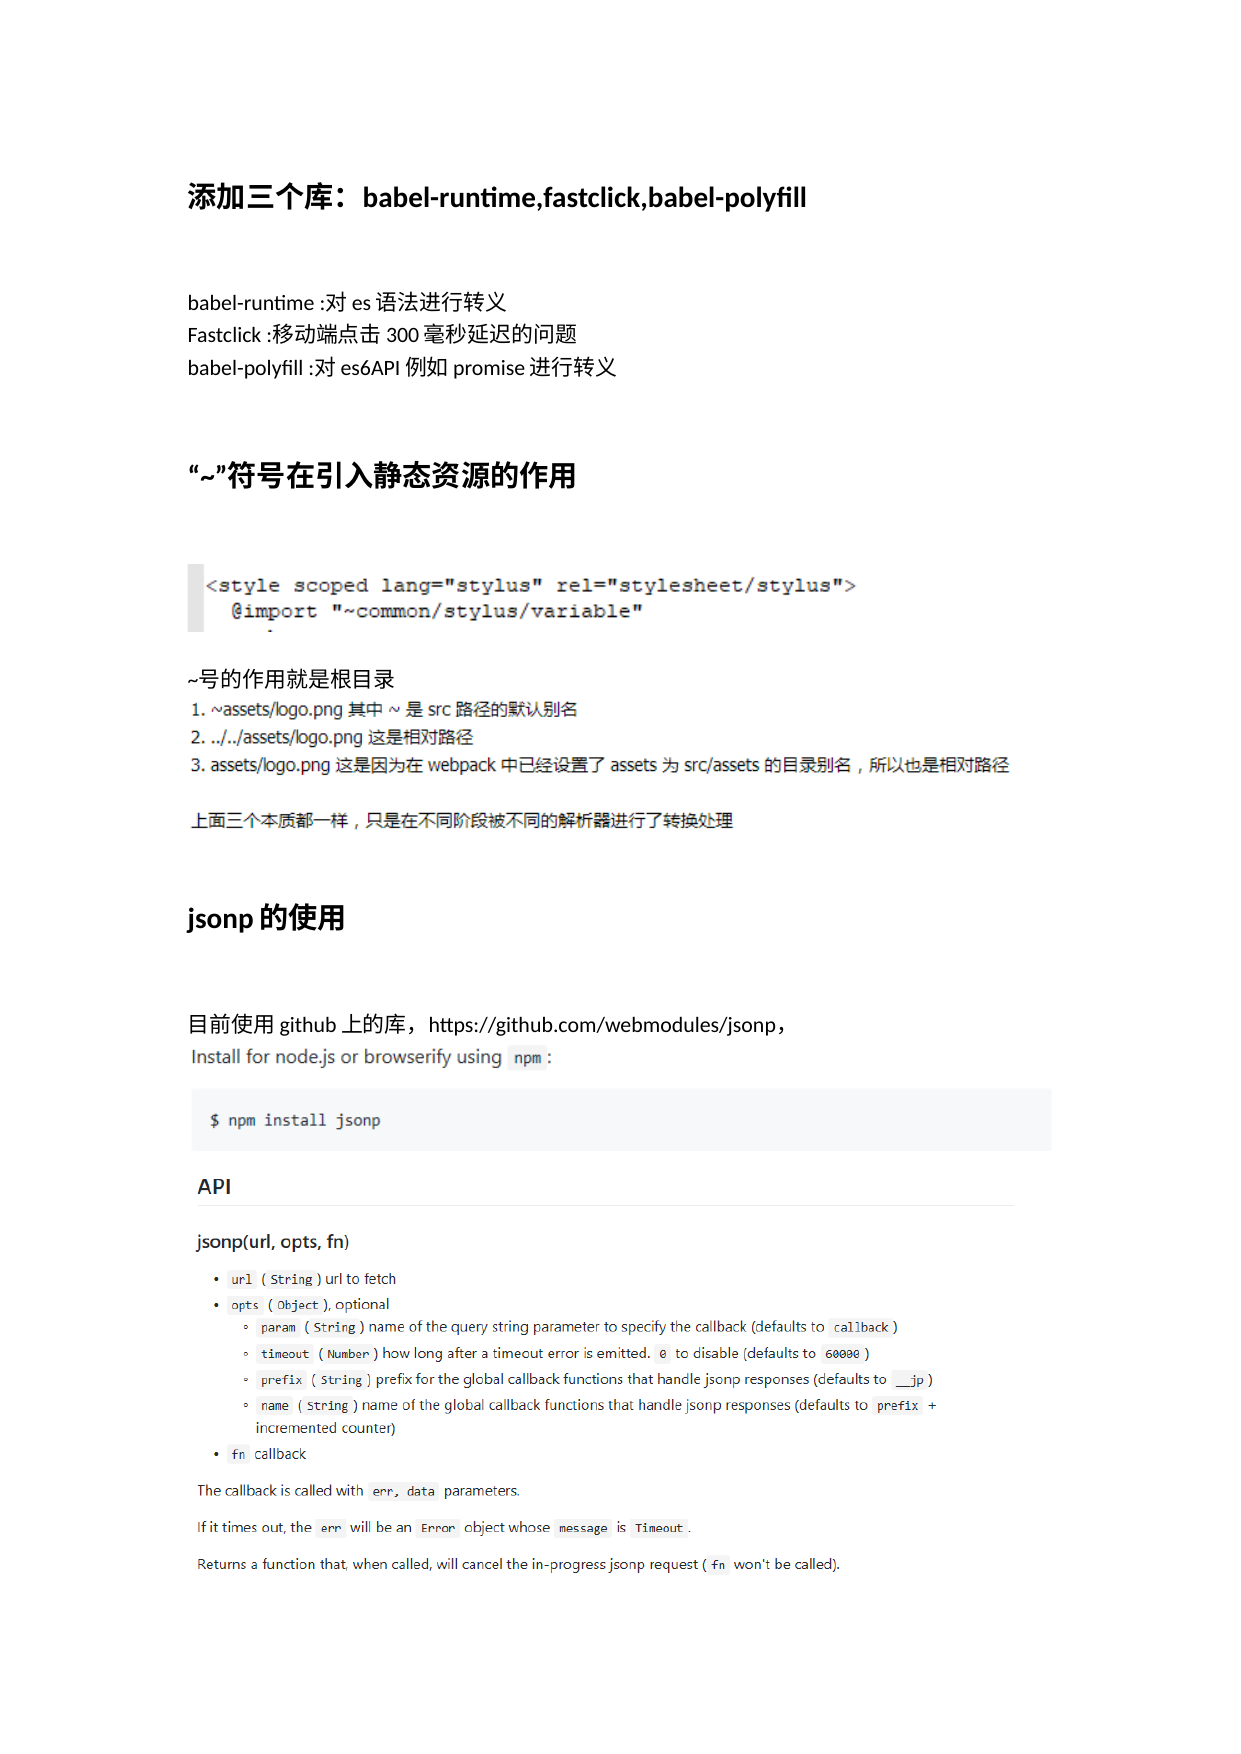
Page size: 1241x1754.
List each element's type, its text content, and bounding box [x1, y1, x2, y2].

text babel-runtime :对es语法进行转义 [187, 284, 1053, 317]
text ~号的作用就是根目录 [187, 662, 1053, 694]
text Fastclick :移动端点击300毫秒延迟的问题 [187, 317, 1053, 349]
subtitle 添加三个库：babel-runtime,fastclick,babel-polyfill [187, 162, 1053, 227]
subtitle “~”符号在引入静态资源的作用 [187, 442, 1053, 507]
picture [187, 694, 1053, 842]
text babel-polyfill :对es6API例如promise进行转义 [187, 349, 1053, 382]
picture [187, 564, 927, 632]
subtitle jsonp的使用 [187, 884, 1053, 949]
picture [187, 1168, 1052, 1578]
text 目前使用github上的库，https://github.com/webmodules/jsonp， [187, 1006, 1053, 1039]
picture [187, 1038, 1052, 1151]
